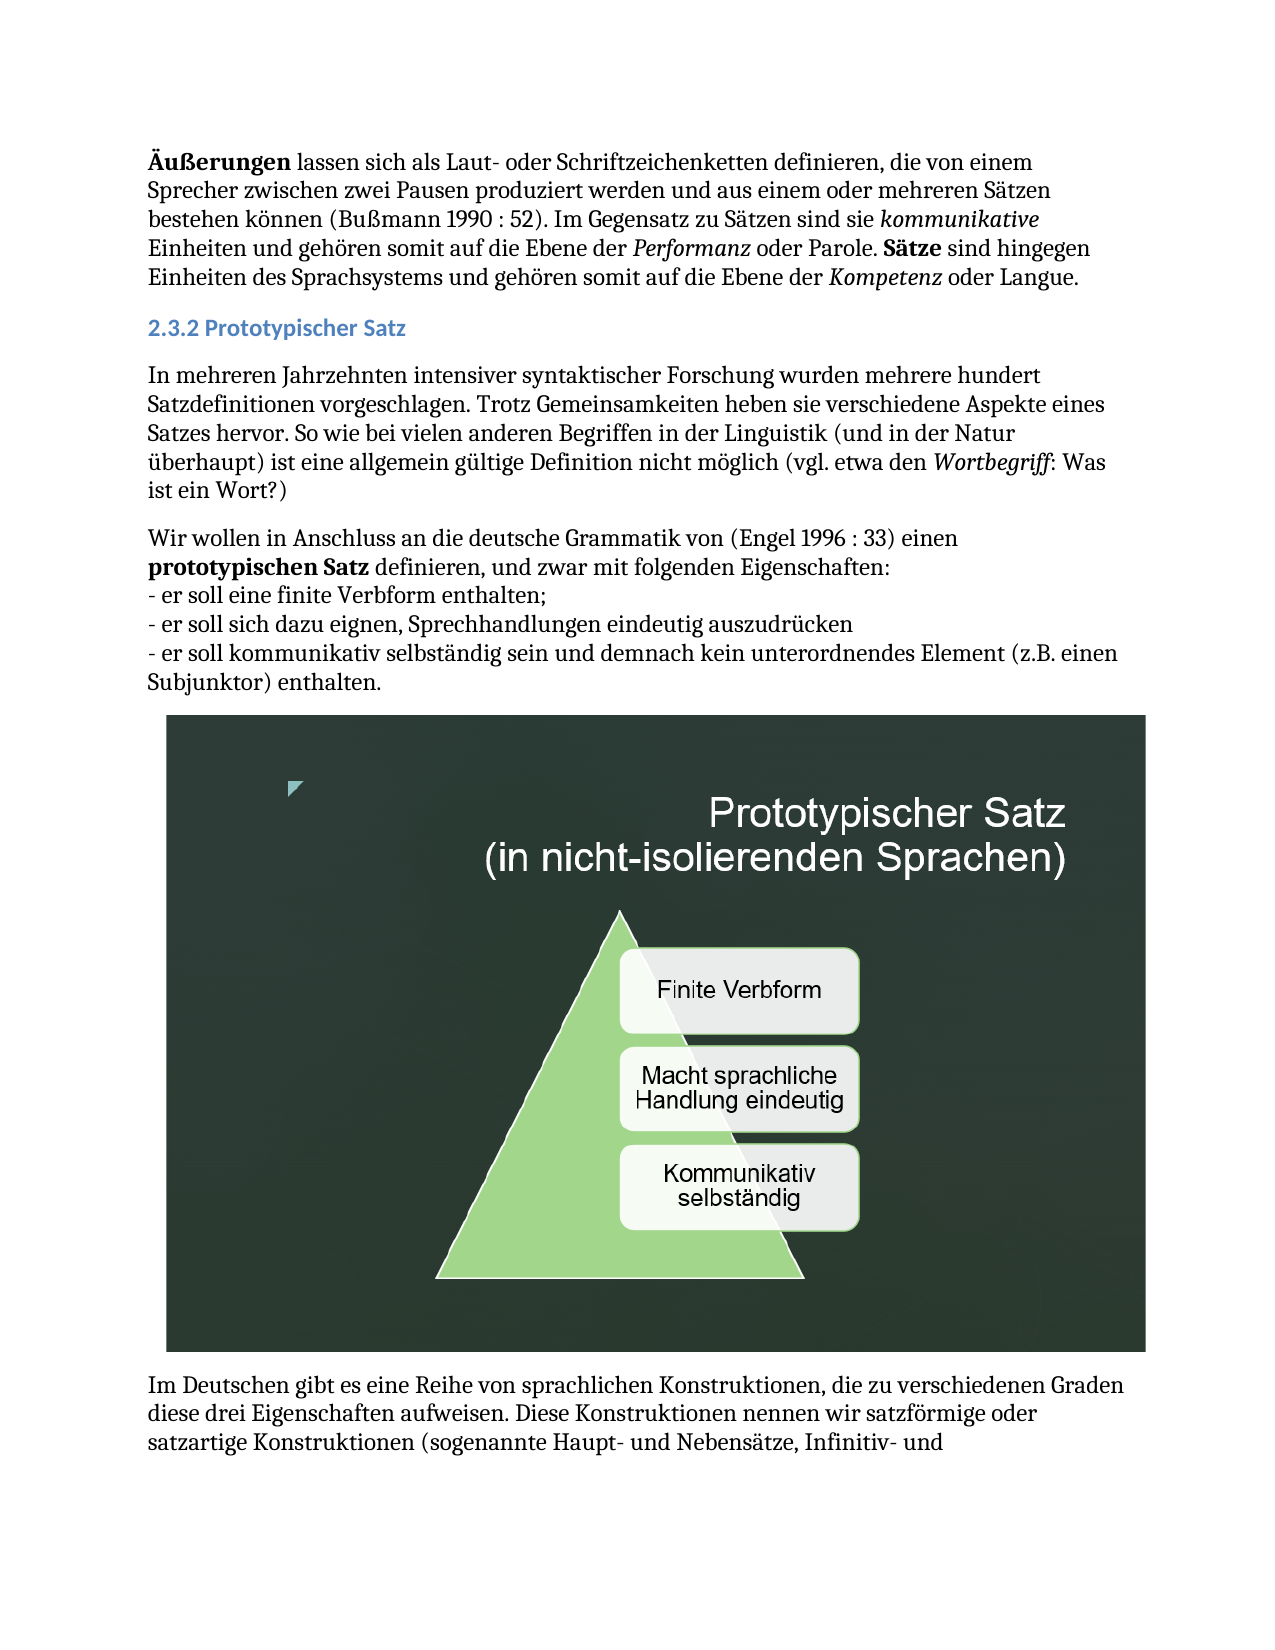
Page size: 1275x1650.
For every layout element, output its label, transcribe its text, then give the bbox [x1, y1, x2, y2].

picture [166, 715, 1146, 1352]
subtitle 2.3.2 Prototypischer Satz [148, 312, 1127, 343]
text Äußerungen lassen sich als Laut- oder Schriftzeichenketten definieren, die von einem Sprecher zwischen zwei Pausen produziert werden und aus einem oder mehreren Sätzen bestehen können (Bußmann 1990 : 52). Im Gegensatz zu Sätzen sind sie kommunikative Einheiten und gehören somit auf die Ebene der Performanz oder Parole. Sätze sind hingegen Einheiten des Sprachsystems und gehören somit auf die Ebene der Kompetenz oder Langue. [148, 148, 1127, 291]
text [148, 1371, 1127, 1457]
text Wir wollen in Anschluss an die deutsche Grammatik von (Engel 1996 : 33) einen prototypischen Satz definieren, und zwar mit folgenden Eigenschaften: - er soll eine finite Verbform enthalten; - er soll sich dazu eignen, Sprechhandlungen eindeutig auszudrücken - er soll kommunikativ selbständig sein und demnach kein unterordnendes Element (z.B. einen Subjunktor) enthalten. [148, 524, 1127, 696]
text In mehreren Jahrzehnten intensiver syntaktischer Forschung wurden mehrere hundert Satzdefinitionen vorgeschlagen. Trotz Gemeinsamkeiten heben sie verschiedene Aspekte eines Satzes hervor. So wie bei vielen anderen Begriffen in der Linguistik (und in der Natur überhaupt) ist eine allgemein gültige Definition nicht möglich (vgl. etwa den Wortbegriff: Was ist ein Wort?) [148, 361, 1127, 505]
